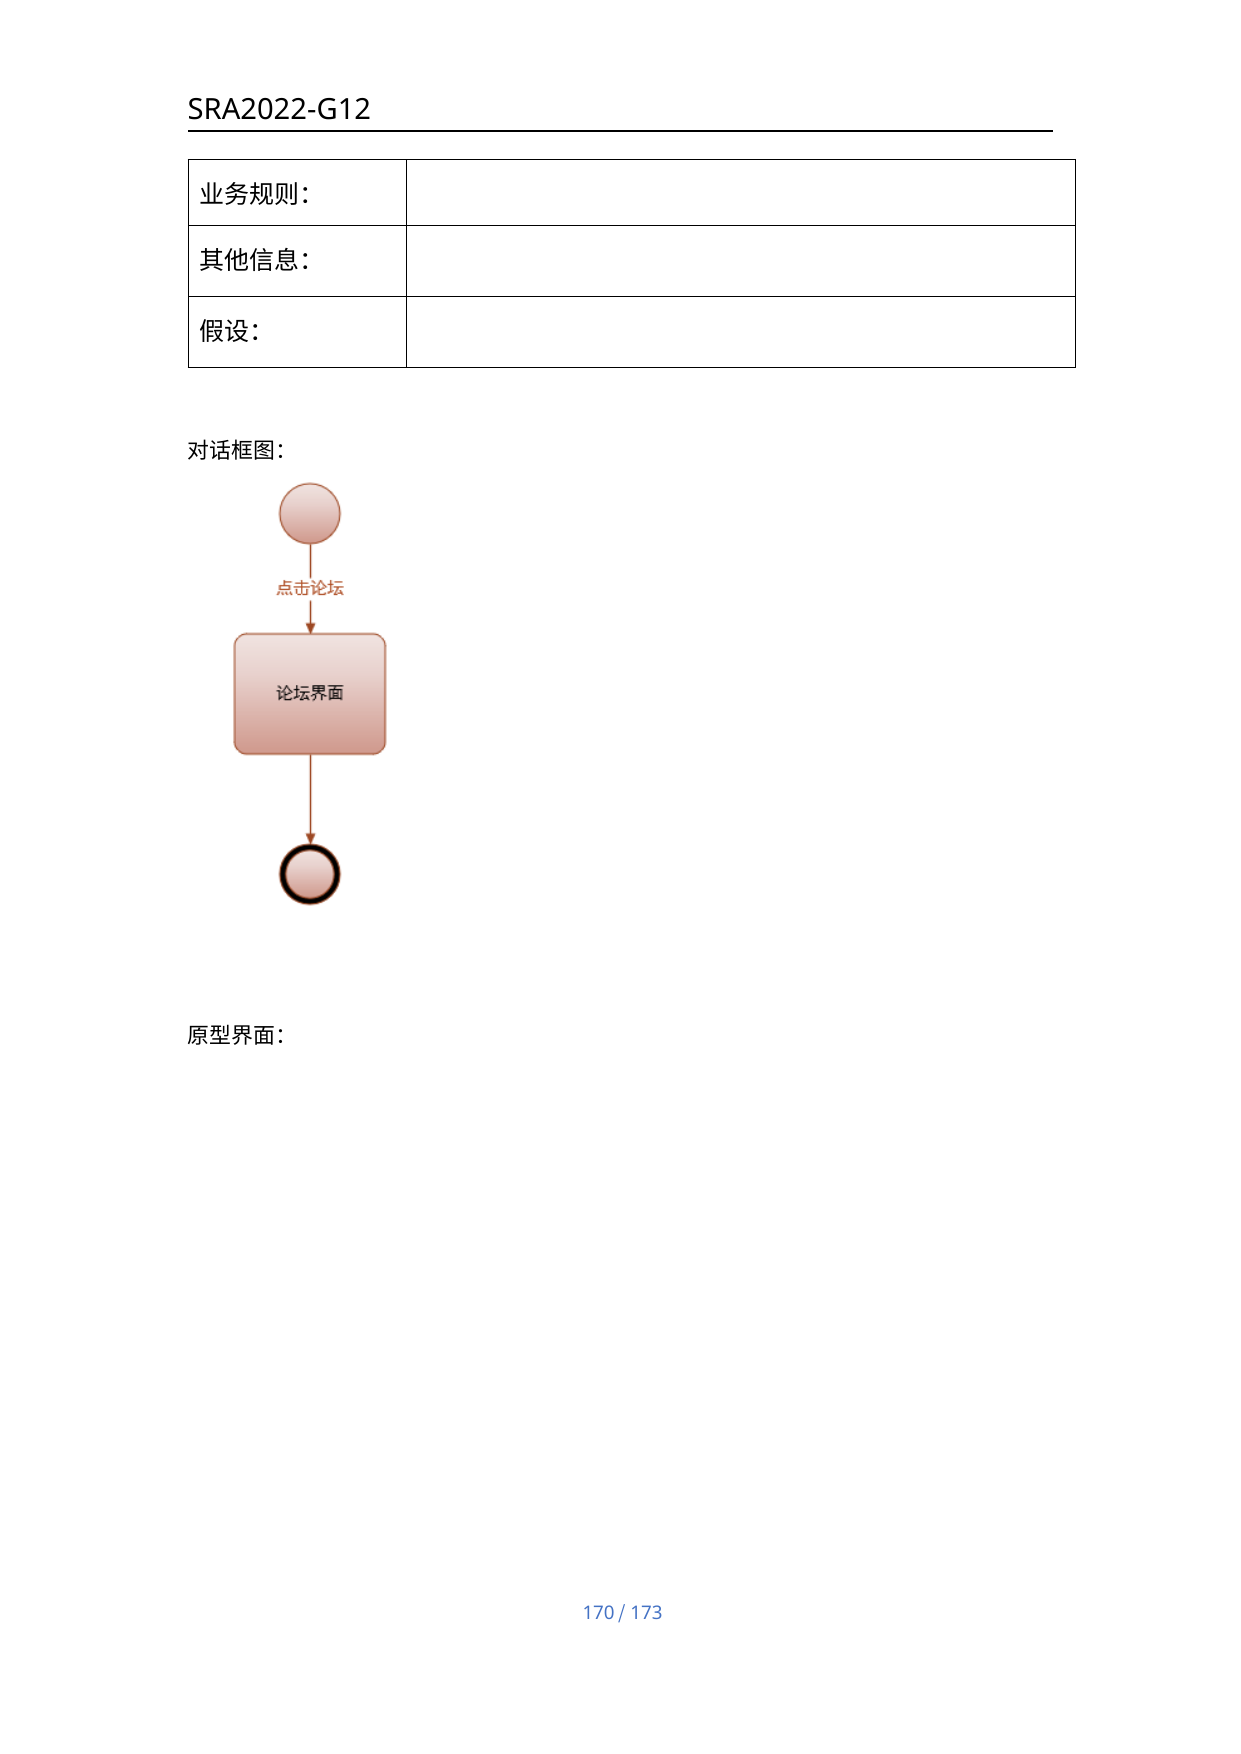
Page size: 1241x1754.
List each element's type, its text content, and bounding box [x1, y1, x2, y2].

table_cell 其他信息： [189, 226, 406, 296]
table_cell [407, 297, 1075, 367]
picture [187, 465, 477, 982]
table_cell 假设： [189, 297, 406, 367]
text 原型界面： [187, 1018, 1053, 1050]
table_cell 业务规则： [189, 160, 406, 225]
text 对话框图： [187, 433, 1053, 465]
table_cell [407, 160, 1075, 225]
table_cell [407, 226, 1075, 296]
